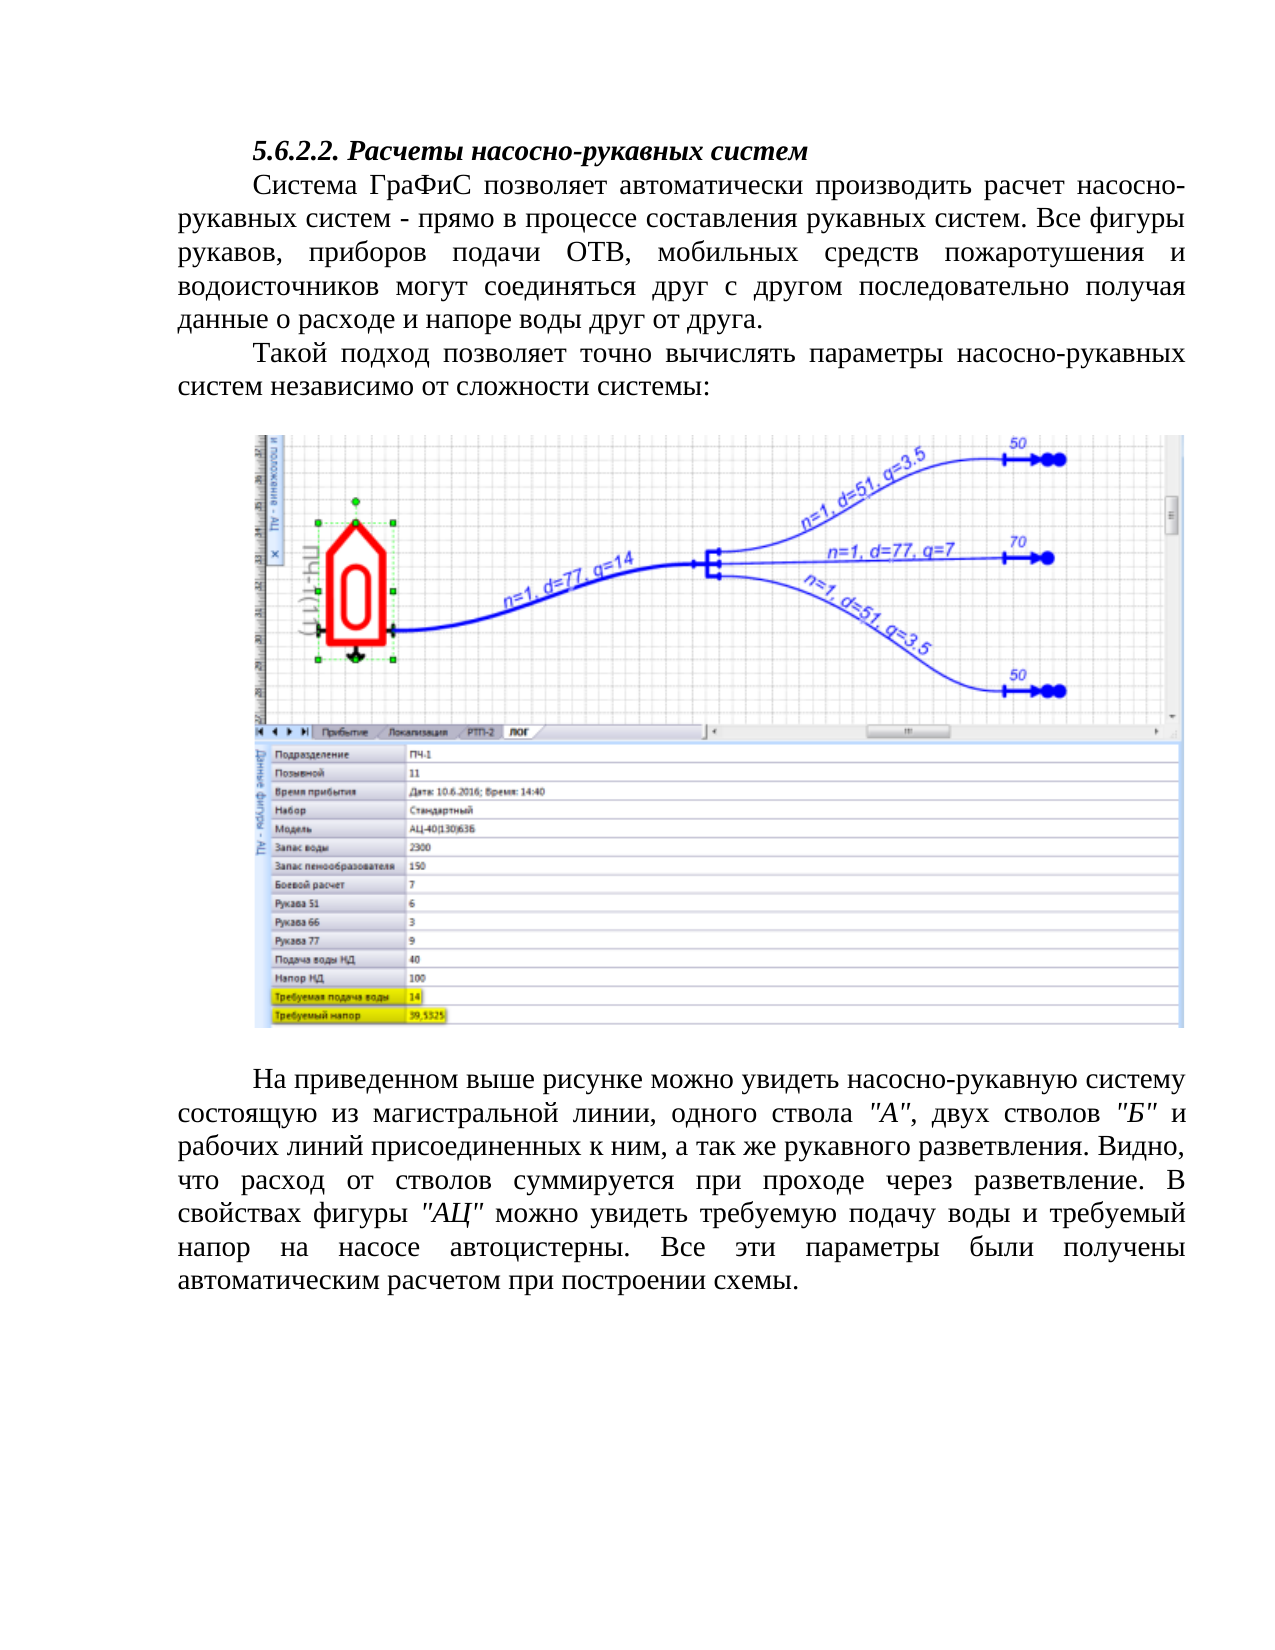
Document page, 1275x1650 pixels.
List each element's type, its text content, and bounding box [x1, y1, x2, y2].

picture [254, 435, 1185, 1028]
text На приведенном выше рисунке можно увидеть насосно-рукавную систему состоящую из магистральной линии, одного ствола "А", двух стволов "Б" и рабочих линий присоединенных к ним, а так же рукавного разветвления. Видно, что расход от стволов суммируется при проходе через разветвление. В свойствах фигуры "АЦ" можно увидеть требуемую подачу воды и требуемый напор на насосе автоцистерны. Все эти параметры были получены автоматическим расчетом при построении схемы. [177, 1061, 1186, 1296]
subtitle 5.6.2.2. Расчеты насосно-рукавных систем [177, 133, 1186, 167]
text Система ГраФиС позволяет автоматически производить расчет насосно-рукавных систем - прямо в процессе составления рукавных систем. Все фигуры рукавов, приборов подачи ОТВ, мобильных средств пожаротушения и водоисточников могут соединяться друг с другом последовательно получая данные о расходе и напоре воды друг от друга. [177, 167, 1186, 335]
text Такой подход позволяет точно вычислять параметры насосно-рукавных систем независимо от сложности системы: [177, 335, 1186, 402]
